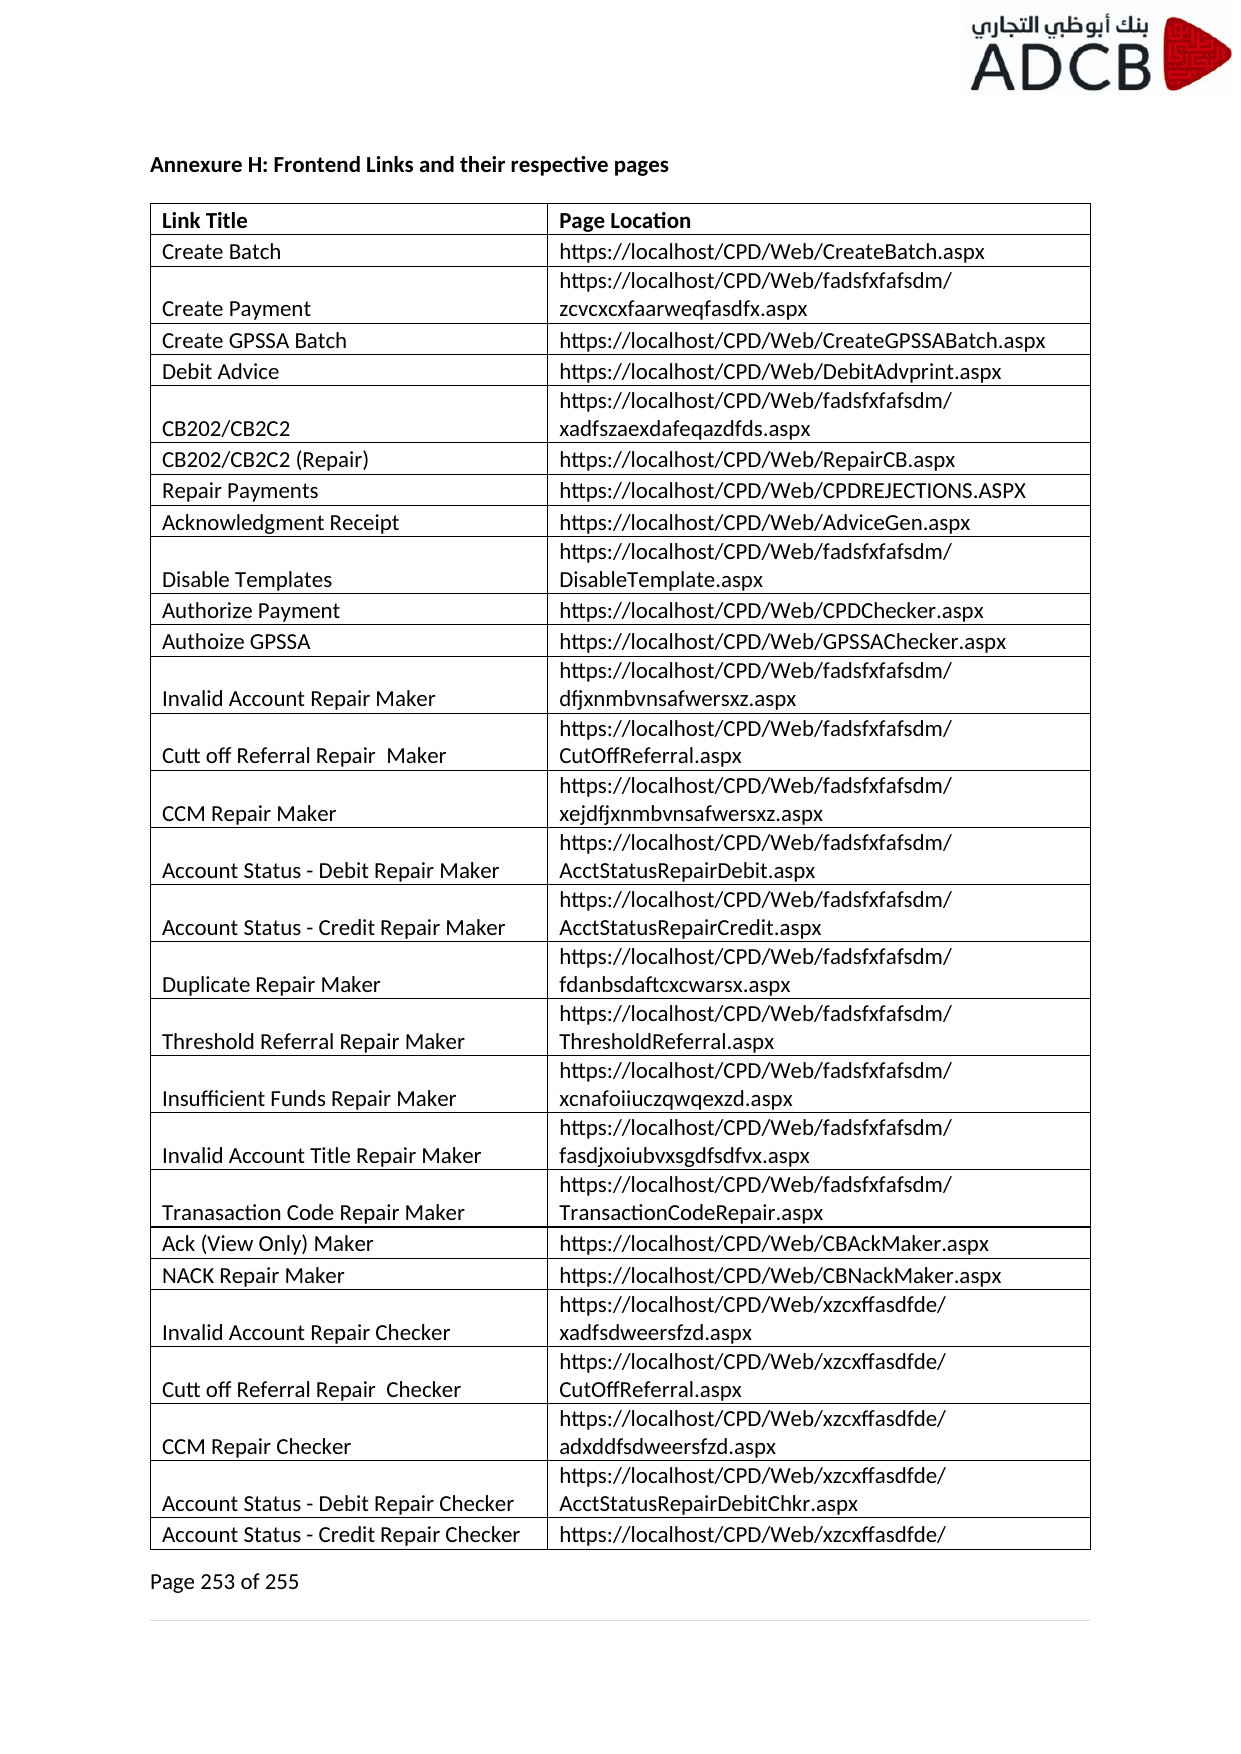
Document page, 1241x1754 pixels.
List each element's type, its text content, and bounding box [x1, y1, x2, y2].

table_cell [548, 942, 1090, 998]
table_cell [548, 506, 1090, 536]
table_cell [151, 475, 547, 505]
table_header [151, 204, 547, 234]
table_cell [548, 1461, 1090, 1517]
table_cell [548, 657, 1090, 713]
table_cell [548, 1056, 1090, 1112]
text Annexure H: Frontend Links and their respective pages [150, 150, 1090, 178]
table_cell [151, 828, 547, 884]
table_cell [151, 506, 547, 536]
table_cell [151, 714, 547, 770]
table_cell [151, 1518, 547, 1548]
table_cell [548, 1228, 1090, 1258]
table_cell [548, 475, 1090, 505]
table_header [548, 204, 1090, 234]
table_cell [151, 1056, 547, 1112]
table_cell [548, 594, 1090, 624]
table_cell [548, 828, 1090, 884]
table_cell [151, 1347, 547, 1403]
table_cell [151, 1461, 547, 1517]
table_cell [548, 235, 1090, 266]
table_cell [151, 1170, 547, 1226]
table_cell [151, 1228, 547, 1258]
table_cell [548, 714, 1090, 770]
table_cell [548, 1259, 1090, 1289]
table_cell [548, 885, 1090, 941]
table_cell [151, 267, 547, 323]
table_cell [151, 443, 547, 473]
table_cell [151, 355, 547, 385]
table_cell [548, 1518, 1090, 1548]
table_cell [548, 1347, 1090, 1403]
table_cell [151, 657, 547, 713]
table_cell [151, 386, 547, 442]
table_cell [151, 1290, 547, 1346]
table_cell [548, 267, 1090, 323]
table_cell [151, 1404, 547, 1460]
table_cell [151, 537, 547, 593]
picture [960, 4, 1236, 95]
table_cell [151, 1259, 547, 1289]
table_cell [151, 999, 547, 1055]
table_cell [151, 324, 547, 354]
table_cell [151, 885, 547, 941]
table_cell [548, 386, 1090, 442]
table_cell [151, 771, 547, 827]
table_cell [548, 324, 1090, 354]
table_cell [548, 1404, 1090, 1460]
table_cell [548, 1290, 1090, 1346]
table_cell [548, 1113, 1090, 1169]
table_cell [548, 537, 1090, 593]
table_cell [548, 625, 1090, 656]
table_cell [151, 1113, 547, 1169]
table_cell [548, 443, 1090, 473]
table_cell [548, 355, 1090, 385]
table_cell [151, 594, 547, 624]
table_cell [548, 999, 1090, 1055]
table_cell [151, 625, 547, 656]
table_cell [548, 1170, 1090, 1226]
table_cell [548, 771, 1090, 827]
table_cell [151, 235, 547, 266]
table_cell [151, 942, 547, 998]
